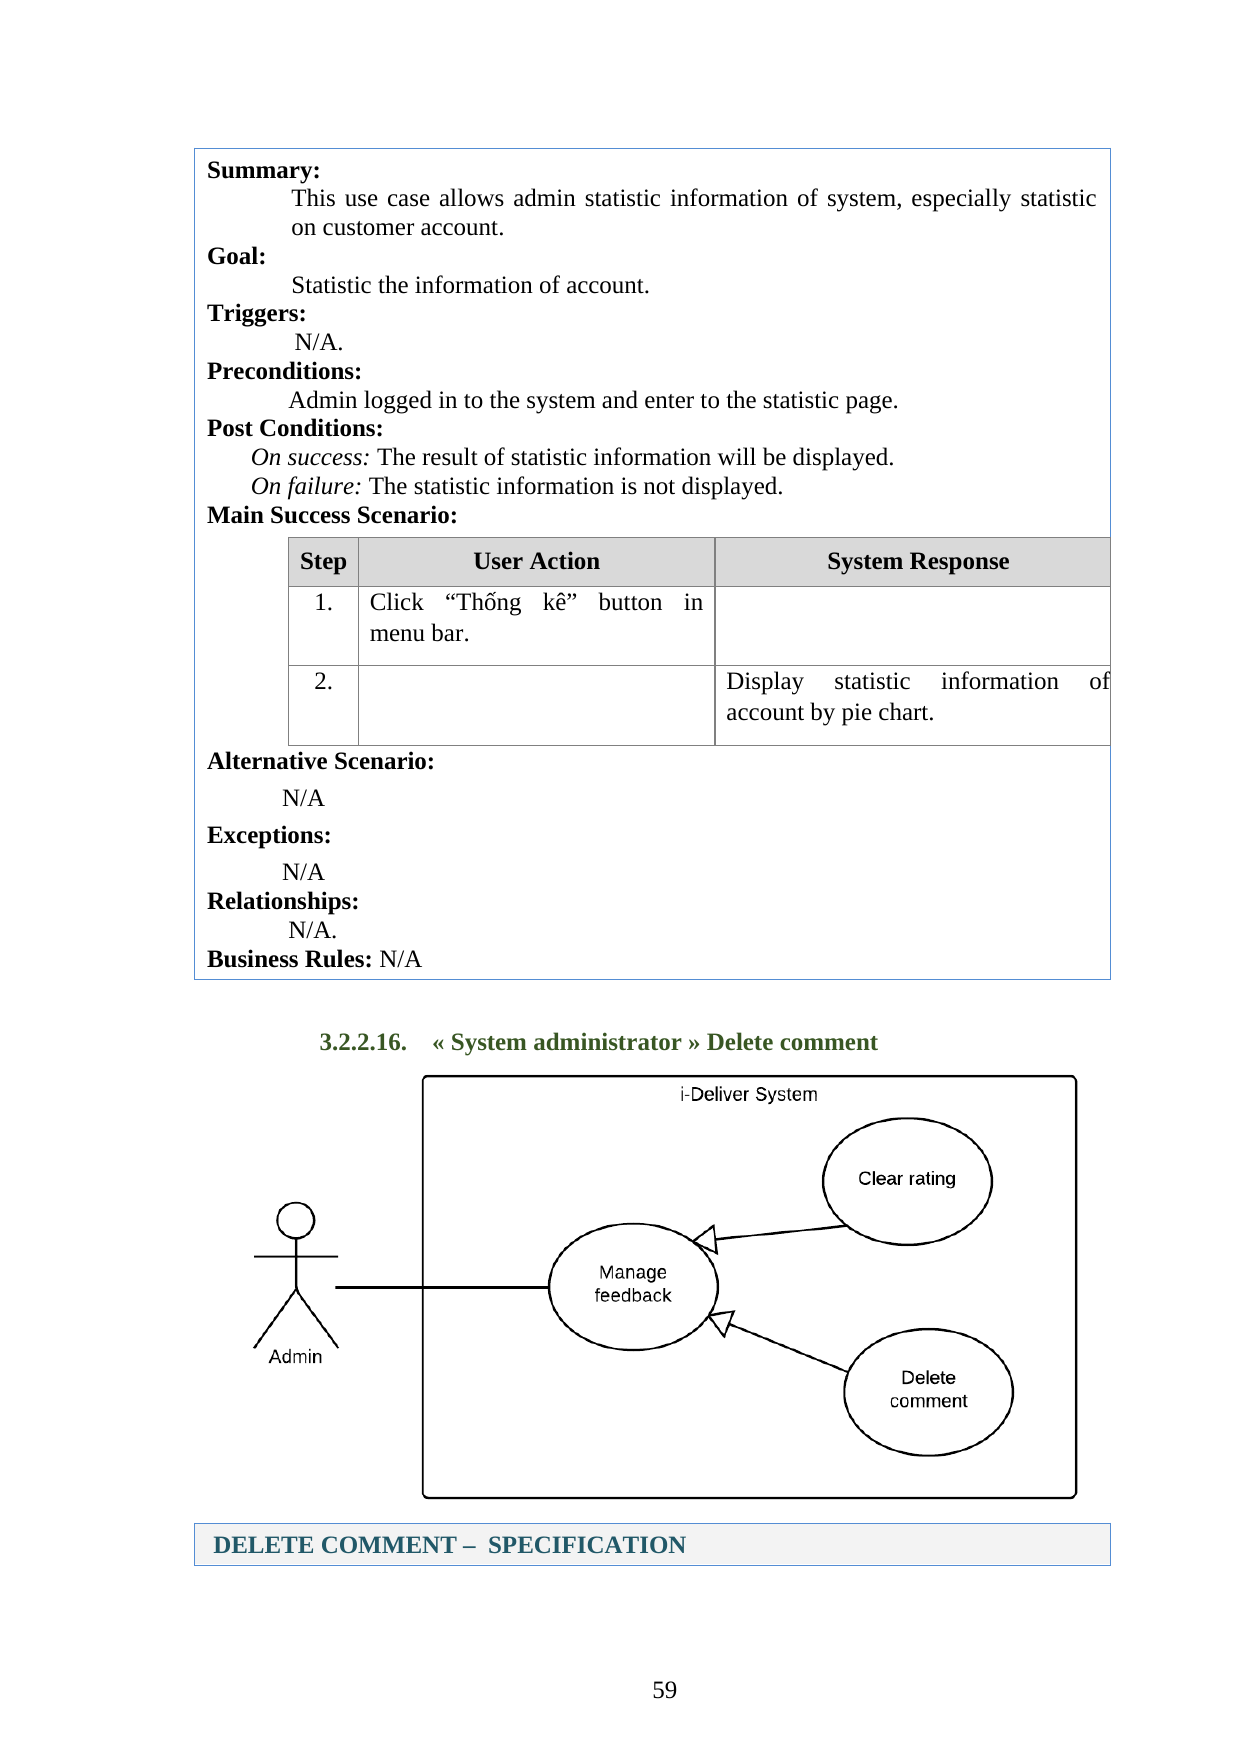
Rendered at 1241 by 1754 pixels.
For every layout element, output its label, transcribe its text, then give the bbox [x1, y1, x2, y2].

picture [249, 1070, 1080, 1504]
table_header DELETE COMMENT – SPECIFICATION [195, 1524, 1110, 1564]
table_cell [195, 149, 1110, 978]
subtitle « System administrator » Delete comment [319, 1027, 1122, 1056]
